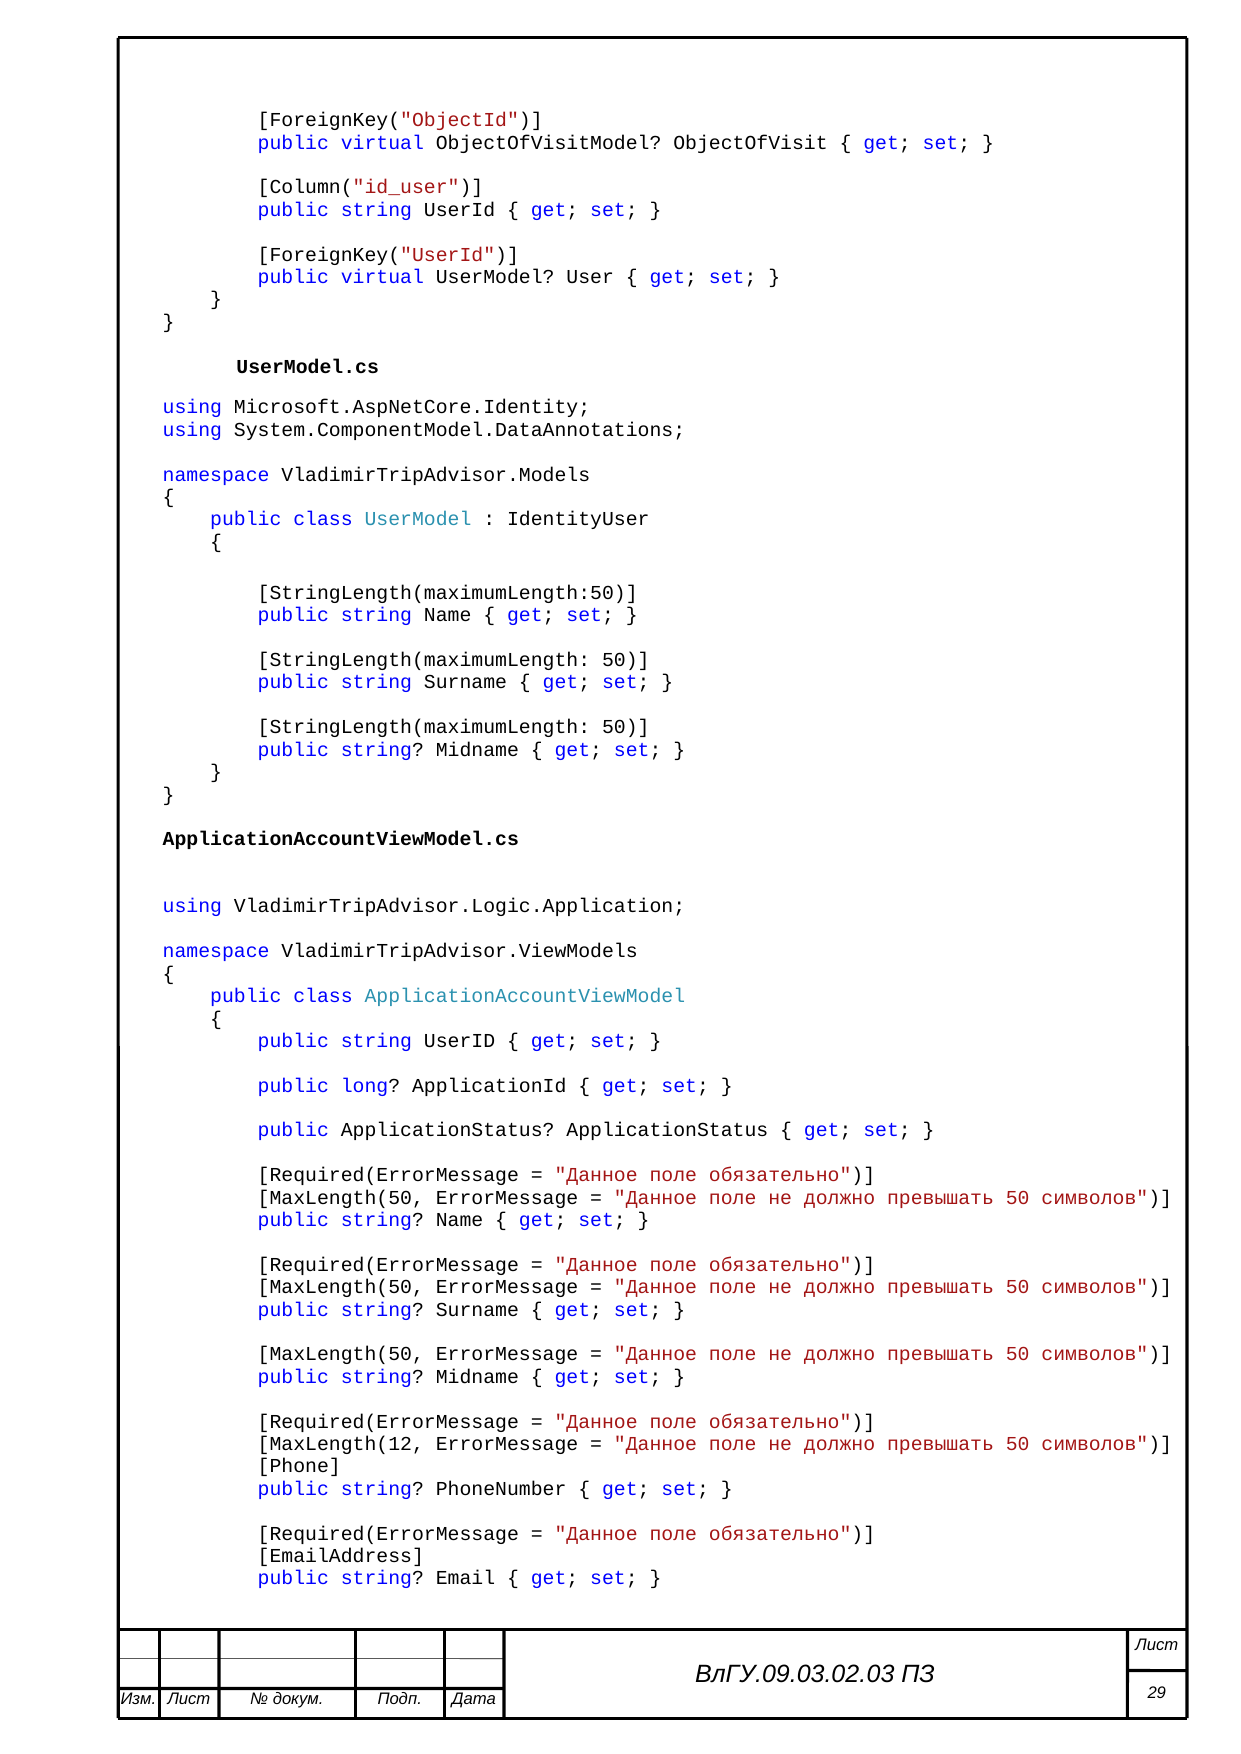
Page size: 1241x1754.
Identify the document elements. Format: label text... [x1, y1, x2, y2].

text [Phone] [162, 1456, 1194, 1479]
text { [162, 1008, 1194, 1031]
text ApplicationAccountViewModel.cs [162, 829, 1194, 852]
text [StringLength(maximumLength: 50)] [162, 650, 1194, 672]
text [162, 1523, 1194, 1546]
text [StringLength(maximumLength: 50)] [162, 717, 1194, 740]
text [StringLength(maximumLength:50)] [162, 583, 1194, 605]
text } [162, 784, 1194, 807]
text { [162, 487, 1194, 509]
text [ForeignKey("UserId")] [162, 244, 1194, 267]
text [MaxLength(50, ErrorMessage = "Данное поле не должно превышать 50 символов")] [162, 1188, 1194, 1210]
text public string UserId { get; set; } [162, 200, 1194, 222]
text [ForeignKey("ObjectId")] [162, 110, 1194, 133]
text namespace VladimirTripAdvisor.ViewModels [162, 941, 1194, 964]
text public virtual UserModel? User { get; set; } [162, 267, 1194, 289]
text [Required(ErrorMessage = "Данное поле обязательно")] [162, 1165, 1194, 1188]
text public string? Surname { get; set; } [162, 1299, 1194, 1322]
text [Column("id_user")] [162, 177, 1194, 200]
text using Microsoft.AspNetCore.Identity; [162, 397, 1194, 420]
text using VladimirTripAdvisor.Logic.Application; [162, 896, 1194, 919]
text public long? ApplicationId { get; set; } [162, 1076, 1194, 1098]
text [MaxLength(50, ErrorMessage = "Данное поле не должно превышать 50 символов")] [162, 1277, 1194, 1299]
text public virtual ObjectOfVisitModel? ObjectOfVisit { get; set; } [162, 133, 1194, 155]
text } [162, 289, 1194, 312]
text namespace VladimirTripAdvisor.Models [162, 464, 1194, 487]
text public string Surname { get; set; } [162, 672, 1194, 695]
text [Required(ErrorMessage = "Данное поле обязательно")] [162, 1412, 1194, 1434]
text } [162, 312, 1194, 334]
text public string? Name { get; set; } [162, 1210, 1194, 1232]
text public string? Midname { get; set; } [162, 740, 1194, 762]
text public string UserID { get; set; } [162, 1031, 1194, 1053]
text public ApplicationStatus? ApplicationStatus { get; set; } [162, 1120, 1194, 1143]
text public class ApplicationAccountViewModel [162, 986, 1194, 1008]
text public string? Midname { get; set; } [162, 1367, 1194, 1389]
text public string? PhoneNumber { get; set; } [162, 1479, 1194, 1501]
text { [162, 964, 1194, 986]
text } [162, 762, 1194, 784]
text public class UserModel : IdentityUser [162, 509, 1194, 532]
text public string Name { get; set; } [162, 605, 1194, 628]
text [MaxLength(12, ErrorMessage = "Данное поле не должно превышать 50 символов")] [162, 1434, 1194, 1456]
text [Required(ErrorMessage = "Данное поле обязательно")] [162, 1255, 1194, 1277]
text [EmailAddress] [162, 1546, 1194, 1568]
text public string? Email { get; set; } [162, 1568, 1194, 1591]
text [MaxLength(50, ErrorMessage = "Данное поле не должно превышать 50 символов")] [162, 1344, 1194, 1367]
text using System.ComponentModel.DataAnnotations; [162, 420, 1194, 442]
text UserModel.cs [162, 357, 1194, 379]
text { [162, 532, 1194, 554]
